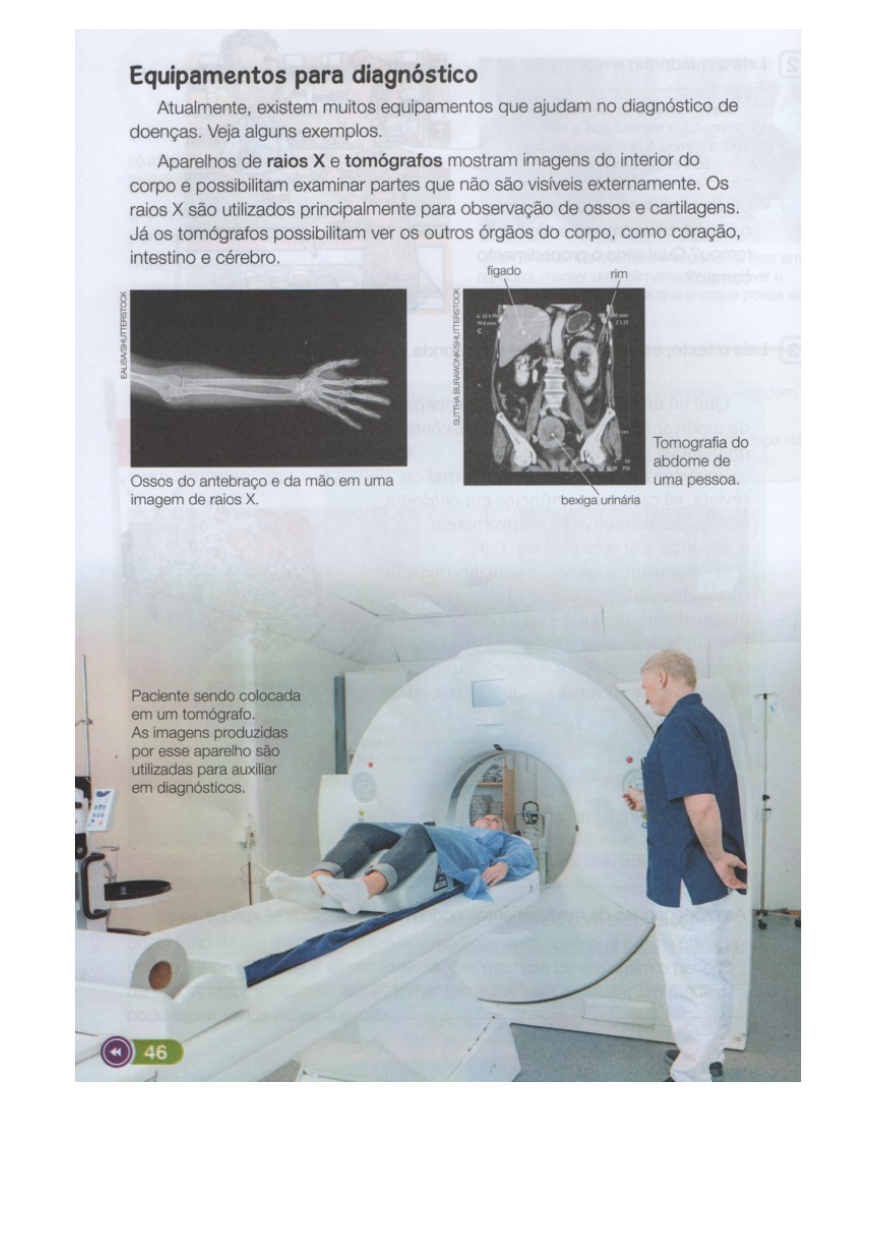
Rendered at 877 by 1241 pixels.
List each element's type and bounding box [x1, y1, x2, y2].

picture [75, 29, 802, 1082]
